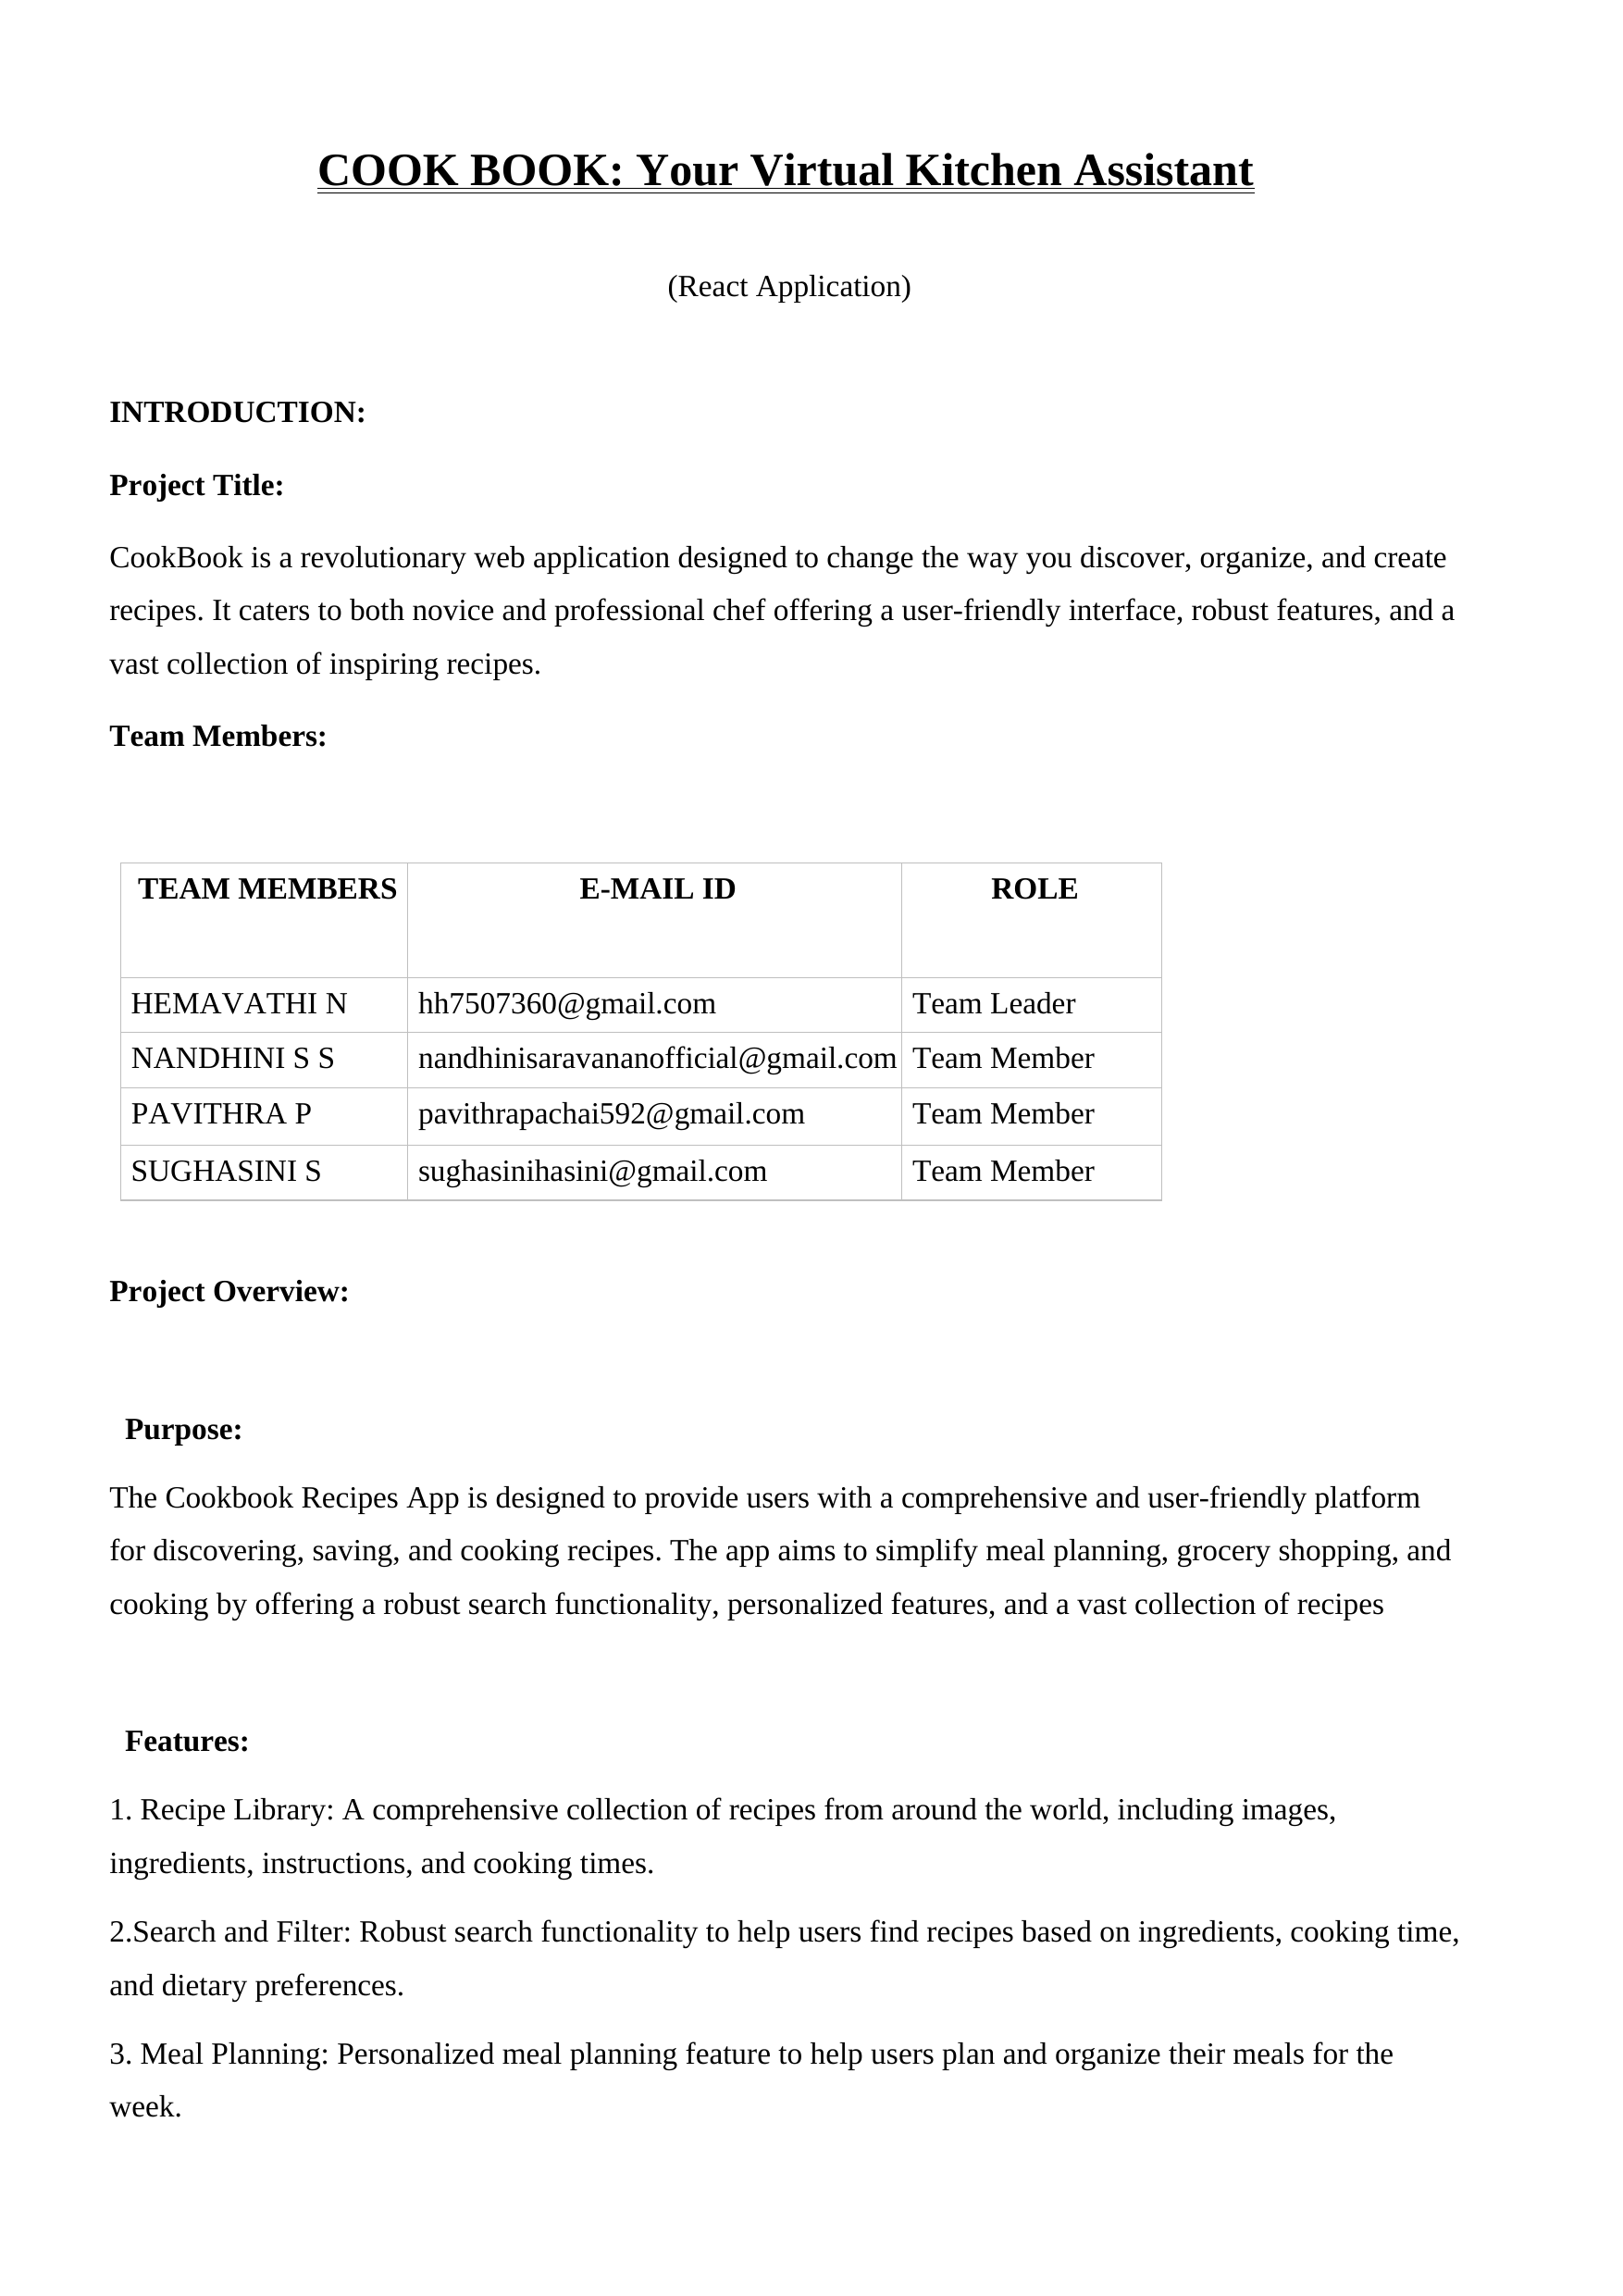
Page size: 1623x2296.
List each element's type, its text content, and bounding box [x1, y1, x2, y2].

table_header ROLE [902, 863, 1161, 977]
table_header TEAM MEMBERS [121, 863, 407, 977]
table_cell hh7507360@gmail.com [408, 978, 901, 1032]
table_cell NANDHINI S S [121, 1033, 407, 1087]
text 1. Recipe Library: A comprehensive collection of recipes from around the world, including images, ingredients, instructions, and cooking times. [109, 1792, 1462, 1880]
text The Cookbook Recipes App is designed to provide users with a comprehensive and user-friendly platform for discovering, saving, and cooking recipes. The app aims to simplify meal planning, grocery shopping, and cooking by offering a robust search functionality, personalized features, and a vast collection of recipes [109, 1479, 1462, 1621]
table_cell nandhinisaravananofficial@gmail.com [408, 1033, 901, 1087]
table_cell pavithrapachai592@gmail.com [408, 1088, 901, 1145]
subtitle (React Application) [109, 268, 1462, 304]
text Project Title: [109, 466, 1462, 502]
table_cell sughasinihasini@gmail.com [408, 1146, 901, 1199]
text Features: [109, 1723, 1462, 1758]
text 3. Meal Planning: Personalized meal planning feature to help users plan and organize their meals for the week. [109, 2035, 1462, 2124]
text Purpose: [109, 1410, 1462, 1446]
table_header E-MAIL ID [408, 863, 901, 977]
text INTRODUCTION: [109, 394, 1462, 429]
subtitle COOK BOOK: Your Virtual Kitchen Assistant [109, 142, 1462, 195]
text Project Overview: [109, 1273, 1462, 1309]
table_cell Team Member [902, 1146, 1161, 1199]
text CookBook is a revolutionary web application designed to change the way you discover, organize, and create recipes. It caters to both novice and professional chef offering a user-friendly interface, robust features, and a vast collection of inspiring recipes. [109, 539, 1462, 681]
table_cell PAVITHRA P [121, 1088, 407, 1145]
table_cell Team Leader [902, 978, 1161, 1032]
table_cell SUGHASINI S [121, 1146, 407, 1199]
table_cell Team Member [902, 1088, 1161, 1145]
text Team Members: [109, 718, 1462, 753]
text 2.Search and Filter: Robust search functionality to help users find recipes based on ingredients, cooking time, and dietary preferences. [109, 1913, 1462, 2002]
table_cell Team Member [902, 1033, 1161, 1087]
table_cell HEMAVATHI N [121, 978, 407, 1032]
